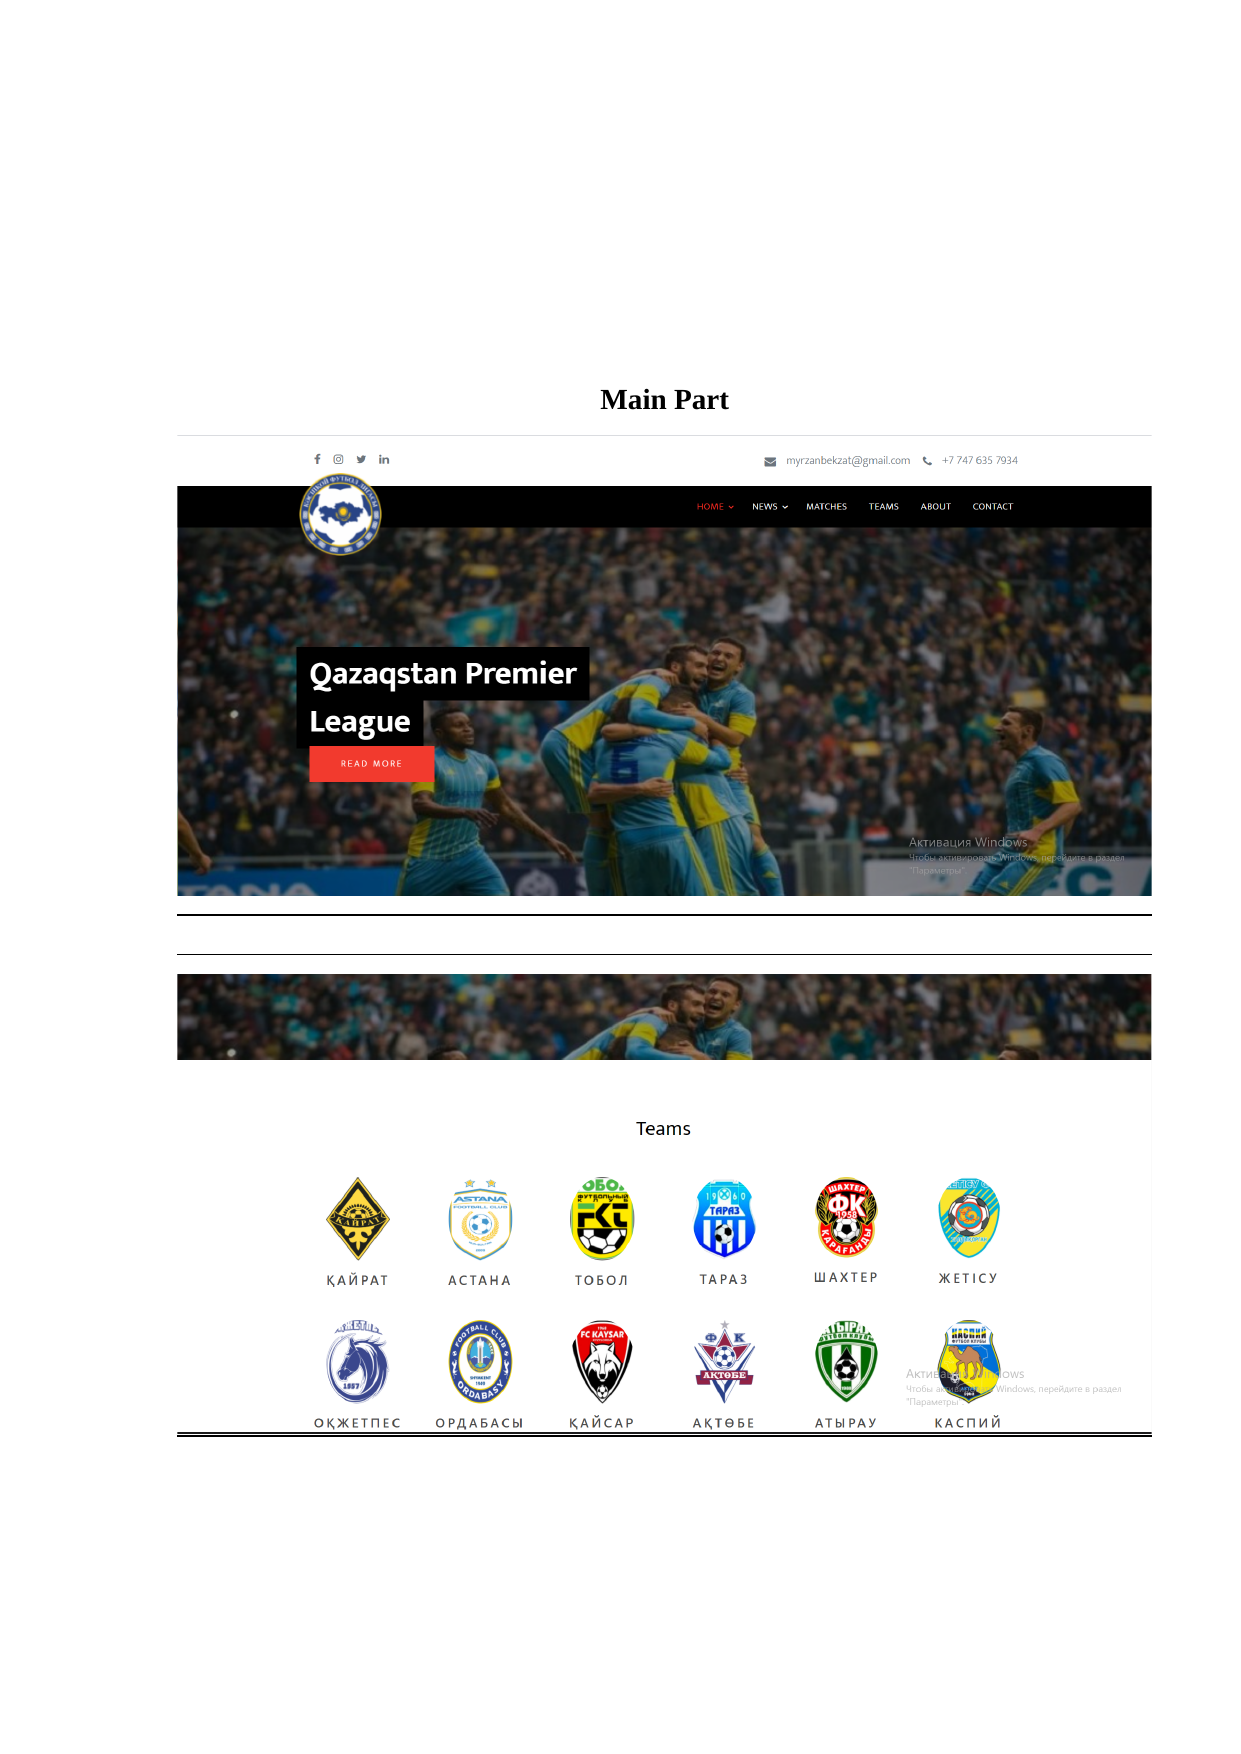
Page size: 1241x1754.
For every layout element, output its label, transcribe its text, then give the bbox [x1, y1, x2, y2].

picture [177, 974, 1152, 1434]
text Main Part [177, 382, 1152, 416]
picture [177, 435, 1152, 896]
